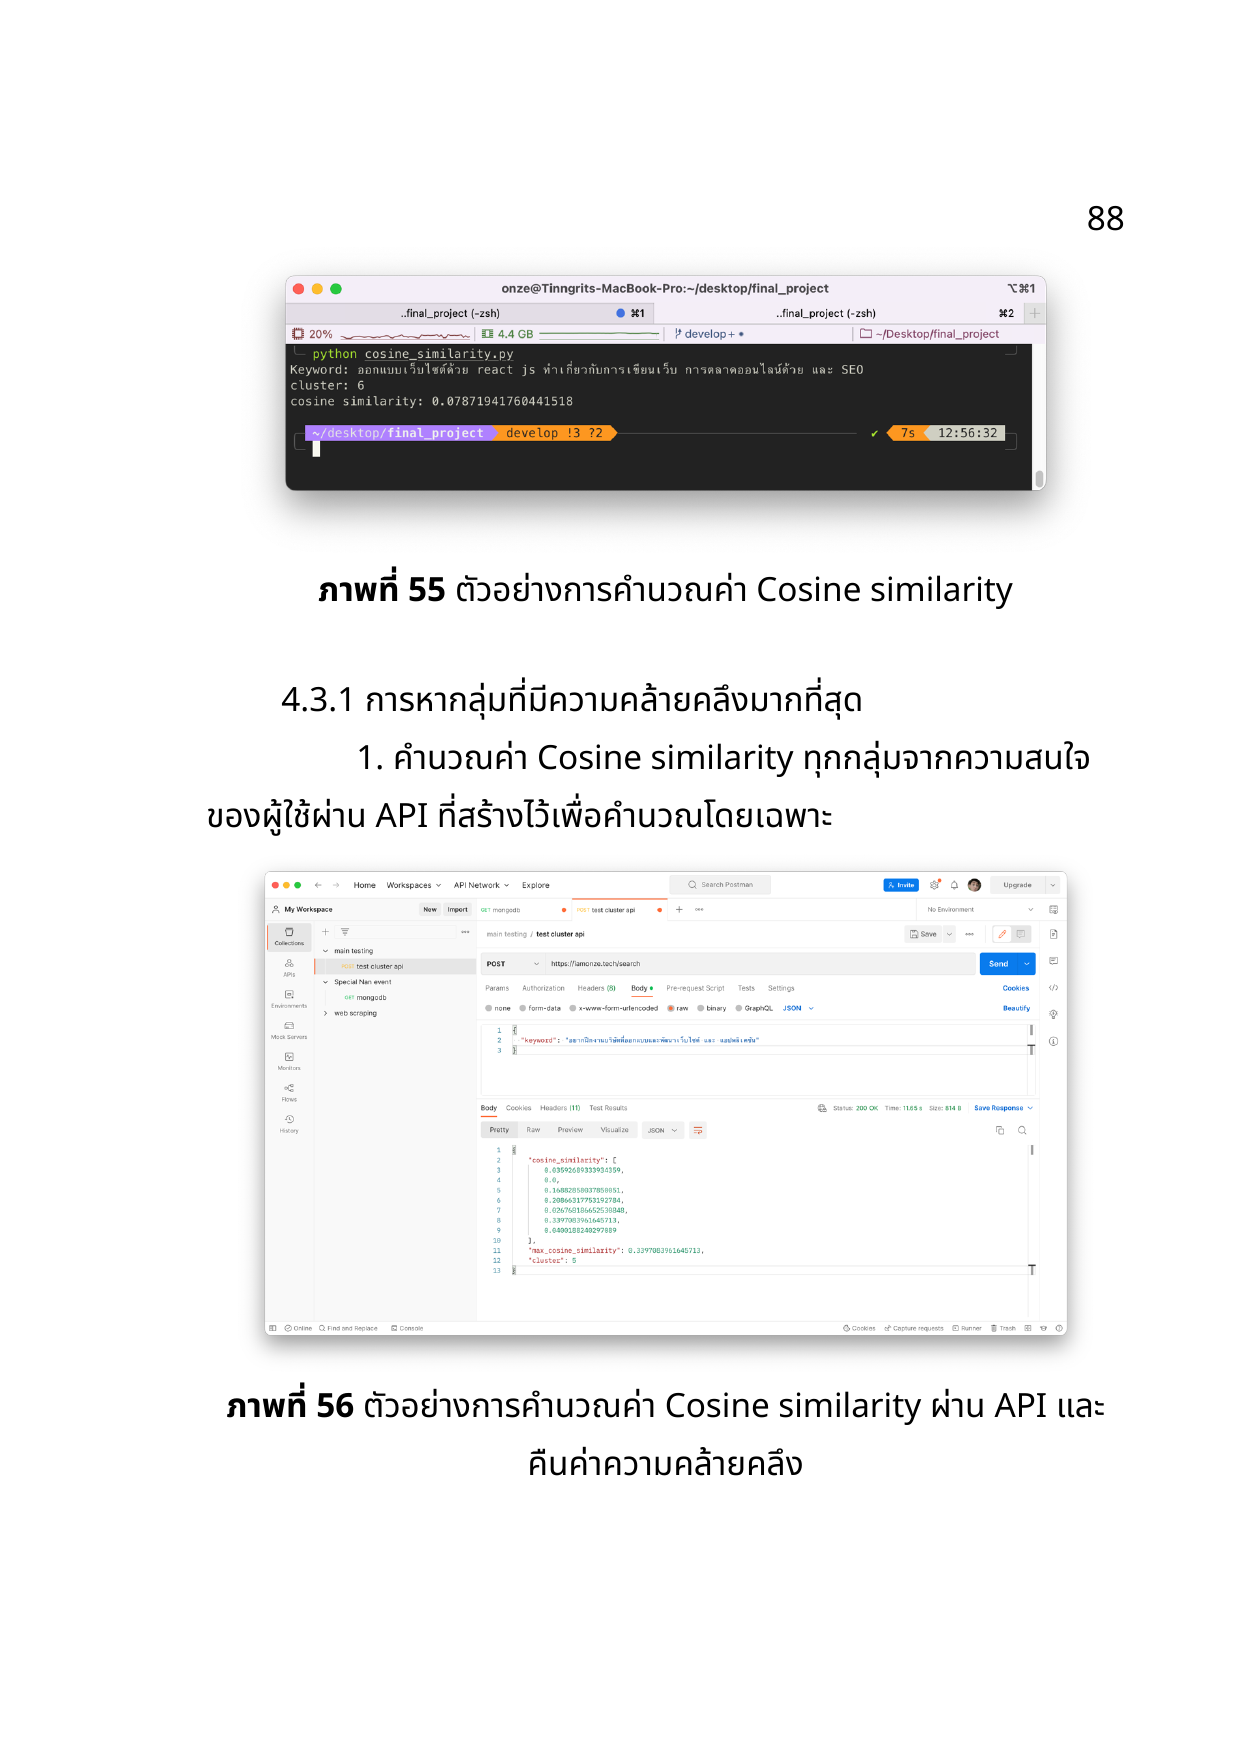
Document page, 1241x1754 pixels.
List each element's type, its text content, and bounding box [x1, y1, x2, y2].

text 4.3.1 การหากลุ่มที่มีความคล้ายคลึงมากที่สุด [206, 676, 1125, 726]
text ภาพที่ 56 ตัวอย่างการคำนวณค่า Cosine similarity ผ่าน API และคืนค่าความคล้ายคลึง [206, 1382, 1125, 1491]
picture [233, 850, 1098, 1376]
text ภาพที่ 55 ตัวอย่างการคำนวณค่า Cosine similarity [206, 566, 1125, 616]
text 1. คำนวณค่า Cosine similarity ทุกกลุ่มจากความสนใจของผู้ใช้ผ่าน API ที่สร้างไว้เพื่อคำนวณโดยเฉพาะ [206, 734, 1125, 843]
picture [233, 240, 1098, 559]
